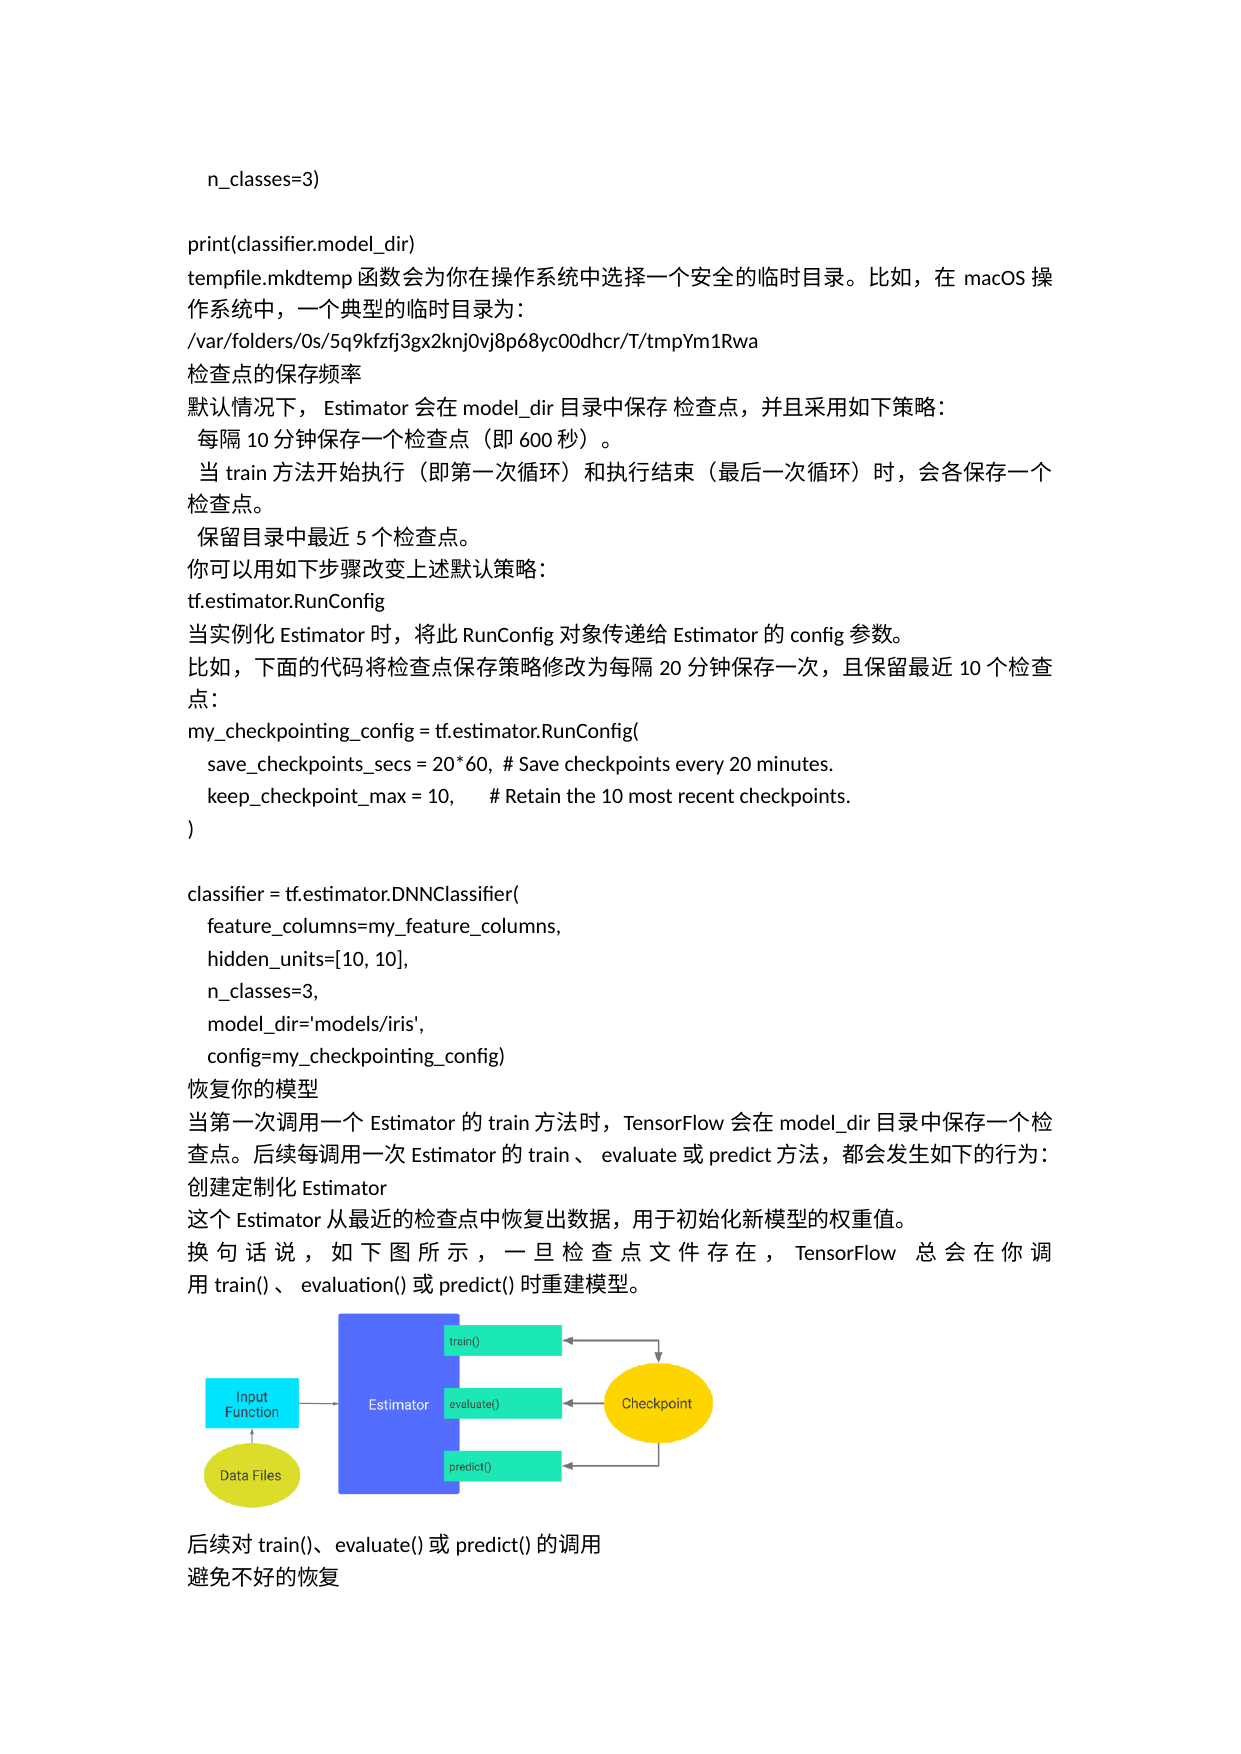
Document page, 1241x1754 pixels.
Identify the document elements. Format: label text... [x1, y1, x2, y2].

text 这个 Estimator 从最近的检查点中恢复出数据，用于初始化新模型的权重值。 [187, 1202, 1053, 1234]
text 避免不好的恢复 [187, 1559, 1053, 1592]
picture [187, 1299, 723, 1518]
text hidden_units=[10, 10], [187, 942, 1053, 974]
text tempfile.mkdtemp 函数会为你在操作系统中选择一个安全的临时目录。比如，在 macOS 操作系统中，一个典型的临时目录为： [187, 259, 1053, 324]
text 保留目录中最近 5 个检查点。 [187, 519, 1053, 552]
text print(classifier.model_dir) [187, 227, 1053, 259]
text n_classes=3, [187, 974, 1053, 1007]
text 检查点的保存频率 [187, 357, 1053, 389]
text 换句话说，如下图所示，一旦检查点文件存在，TensorFlow 总会在你调用 train() 、 evaluation() 或 predict() 时重建模型。 [187, 1234, 1053, 1299]
text n_classes=3) [187, 162, 1053, 194]
text 后续对 train()、evaluate() 或 predict() 的调用 [187, 1527, 1053, 1559]
text keep_checkpoint_max = 10, # Retain the 10 most recent checkpoints. [187, 779, 1053, 812]
text my_checkpointing_config = tf.estimator.RunConfig( [187, 714, 1053, 747]
text 你可以用如下步骤改变上述默认策略： [187, 552, 1053, 584]
text 每隔 10 分钟保存一个检查点（即 600 秒）。 [187, 422, 1053, 454]
text classifier = tf.estimator.DNNClassifier( [187, 877, 1053, 909]
text 默认情况下， Estimator 会在 model_dir 目录中保存 检查点，并且采用如下策略： [187, 389, 1053, 422]
text ) [187, 812, 1053, 844]
text tf.estimator.RunConfig [187, 584, 1053, 617]
text /var/folders/0s/5q9kfzfj3gx2knj0vj8p68yc00dhcr/T/tmpYm1Rwa [187, 324, 1053, 357]
text 恢复你的模型 [187, 1072, 1053, 1104]
text 当实例化 Estimator 时，将此 RunConfig 对象传递给 Estimator 的 config 参数。 [187, 617, 1053, 649]
text 比如，下面的代码将检查点保存策略修改为每隔 20 分钟保存一次，且保留最近 10 个检查点： [187, 649, 1053, 714]
text 创建定制化 Estimator [187, 1169, 1053, 1202]
text save_checkpoints_secs = 20*60, # Save checkpoints every 20 minutes. [187, 747, 1053, 779]
text feature_columns=my_feature_columns, [187, 909, 1053, 942]
text 当第一次调用一个 Estimator 的 train 方法时，TensorFlow 会在 model_dir 目录中保存一个检查点。后续每调用一次 Estimator 的 train 、 evaluate 或 predict 方法，都会发生如下的行为： [187, 1104, 1053, 1169]
text 当 train 方法开始执行（即第一次循环）和执行结束（最后一次循环）时，会各保存一个检查点。 [187, 454, 1053, 519]
text config=my_checkpointing_config) [187, 1039, 1053, 1072]
text model_dir='models/iris', [187, 1007, 1053, 1039]
